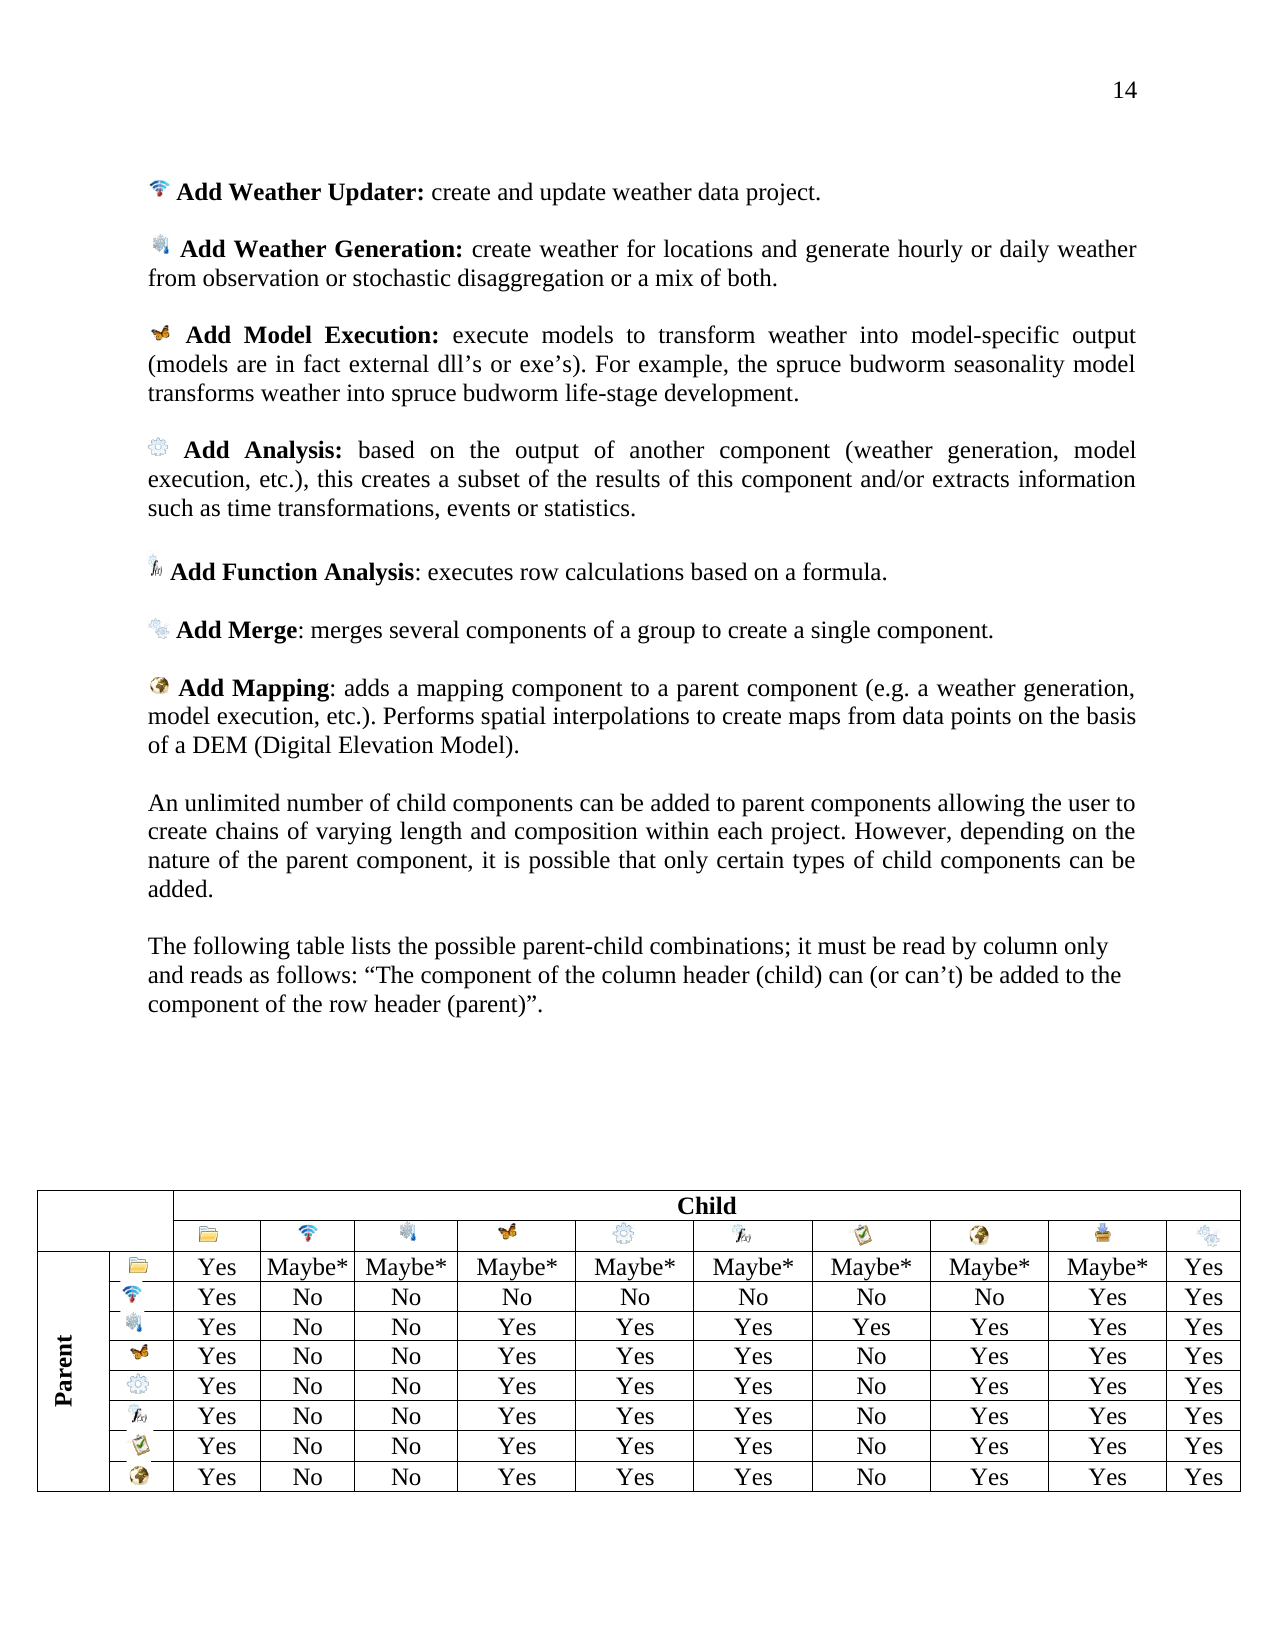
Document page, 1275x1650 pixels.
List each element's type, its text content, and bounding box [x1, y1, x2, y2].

table_cell Yes [174, 1252, 260, 1281]
table_cell [931, 1221, 1048, 1251]
picture [612, 1221, 635, 1247]
table_cell No [261, 1462, 354, 1491]
table_cell [458, 1221, 575, 1251]
picture [120, 1311, 145, 1336]
table_cell Yes [576, 1462, 693, 1491]
picture [120, 1281, 143, 1306]
text An unlimited number of child components can be added to parent components allowing the user to create chains of varying length and composition within each project. However, depending on the nature of the parent component, it is possible that only certain types of child components can be added. [148, 788, 1137, 903]
table_cell Yes [458, 1401, 575, 1430]
table_cell No [261, 1341, 354, 1370]
picture [126, 1252, 152, 1278]
text Add Mapping: adds a mapping component to a parent component (e.g. a weather generation, model execution, etc.). Performs spatial interpolations to create maps from data points on the basis of a DEM (Digital Elevation Model). [148, 673, 1137, 759]
table_cell Maybe* [576, 1252, 693, 1281]
table_cell Yes [1167, 1462, 1240, 1491]
table_cell Yes [694, 1371, 812, 1400]
picture [126, 1371, 149, 1397]
picture [147, 672, 171, 696]
table_cell Yes [1049, 1462, 1166, 1491]
table_cell Yes [931, 1431, 1048, 1461]
picture [147, 435, 169, 459]
table_cell Yes [931, 1371, 1048, 1400]
table_cell [110, 1252, 173, 1281]
picture [147, 322, 173, 344]
table_cell [1049, 1221, 1166, 1251]
table_cell Yes [1167, 1401, 1240, 1430]
table_cell No [931, 1282, 1048, 1311]
table_cell Yes [1167, 1282, 1240, 1311]
text Add Merge: merges several components of a group to create a single component. [148, 615, 1137, 644]
table_cell [813, 1221, 848, 1251]
table_cell No [576, 1282, 693, 1311]
table_cell Maybe* [931, 1252, 1048, 1281]
picture [394, 1221, 419, 1245]
table_cell [110, 1341, 173, 1370]
table_cell Yes [576, 1431, 693, 1461]
table_cell [110, 1282, 173, 1311]
table_cell No [813, 1371, 930, 1400]
table_cell No [261, 1282, 354, 1311]
picture [494, 1221, 520, 1243]
table_cell Yes [1049, 1431, 1166, 1461]
picture [126, 1430, 154, 1487]
text Add Weather Generation: create weather for locations and generate hourly or daily weather from observation or stochastic disaggregation or a mix of both. [148, 234, 1137, 292]
table_cell Yes [813, 1312, 930, 1340]
table_cell Yes [174, 1462, 260, 1491]
table_cell No [355, 1282, 457, 1311]
table_cell Yes [1167, 1341, 1240, 1370]
table_cell Yes [1167, 1371, 1240, 1400]
table_cell Yes [174, 1282, 260, 1311]
table_cell Yes [576, 1371, 693, 1400]
table_cell Yes [694, 1312, 812, 1340]
table_cell Yes [694, 1341, 812, 1370]
table_cell No [355, 1431, 457, 1461]
table_cell [876, 1221, 930, 1251]
text Add Model Execution: execute models to transform weather into model-specific output (models are in fact external dll’s or exe’s). For example, the spruce budworm seasonality model transforms weather into spruce budworm life-stage development. [148, 320, 1137, 407]
table_cell No [355, 1341, 457, 1370]
table_cell Yes [931, 1341, 1048, 1370]
table_cell Maybe* [458, 1252, 575, 1281]
table_cell No [261, 1312, 354, 1340]
table_cell No [813, 1282, 930, 1311]
table_cell Yes [1049, 1401, 1166, 1430]
table_cell [110, 1462, 173, 1491]
picture [147, 550, 164, 581]
table_cell [261, 1221, 354, 1251]
text The following table lists the possible parent-child combinations; it must be read by column only and reads as follows: “The component of the column header (child) can (or can’t) be added to the component of the row header (parent)”. [148, 931, 1137, 1018]
table_cell Yes [1167, 1431, 1240, 1461]
table_cell Yes [458, 1431, 575, 1461]
table_cell Parent [38, 1252, 109, 1491]
table_cell Yes [174, 1341, 260, 1370]
table_cell Yes [694, 1462, 812, 1491]
table_cell Yes [174, 1431, 260, 1461]
table_cell Maybe* [1049, 1252, 1166, 1281]
text Add Weather Updater: create and update weather data project. [148, 176, 1137, 205]
table_cell Yes [174, 1312, 260, 1340]
table_cell Yes [931, 1312, 1048, 1340]
table_cell Yes [458, 1371, 575, 1400]
table_cell Yes [1167, 1312, 1240, 1340]
picture [126, 1341, 152, 1363]
table_cell No [813, 1462, 930, 1491]
table_cell Yes [1049, 1282, 1166, 1311]
table_cell Yes [576, 1341, 693, 1370]
table_cell Yes [458, 1341, 575, 1370]
text Add Function Analysis: executes row calculations based on a formula. [148, 551, 1137, 586]
table_cell No [813, 1401, 930, 1430]
table_cell Yes [458, 1462, 575, 1491]
table_cell Yes [1167, 1252, 1240, 1281]
table_cell Maybe* [813, 1252, 930, 1281]
table_cell Maybe* [355, 1252, 457, 1281]
table_cell No [261, 1401, 354, 1430]
table_cell [174, 1221, 260, 1251]
table_cell [110, 1371, 173, 1400]
picture [966, 1221, 991, 1247]
text Add Analysis: based on the output of another component (weather generation, model execution, etc.), this creates a subset of the results of this component and/or extracts information such as time transformations, events or statistics. [148, 435, 1137, 522]
table_header [38, 1191, 173, 1251]
picture [147, 615, 170, 639]
table_cell Yes [174, 1401, 260, 1430]
table_cell [1167, 1221, 1240, 1251]
table_cell No [355, 1401, 457, 1430]
table_cell [154, 1431, 173, 1461]
table_cell No [355, 1462, 457, 1491]
table_cell No [261, 1431, 354, 1461]
table_cell [576, 1221, 693, 1251]
table_cell [355, 1221, 457, 1251]
table_cell Maybe* [261, 1252, 354, 1281]
table_cell Yes [458, 1312, 575, 1340]
table_cell [110, 1431, 126, 1461]
table_cell Yes [931, 1401, 1048, 1430]
table_cell Yes [576, 1312, 693, 1340]
picture [1196, 1221, 1220, 1247]
table_cell [110, 1312, 173, 1340]
table_header Child [174, 1191, 1240, 1220]
table_cell No [355, 1371, 457, 1400]
picture [1091, 1221, 1116, 1245]
picture [126, 1401, 150, 1427]
table_cell Yes [174, 1371, 260, 1400]
table_cell Yes [1049, 1341, 1166, 1370]
picture [147, 176, 171, 200]
table_cell No [261, 1371, 354, 1400]
picture [196, 1221, 222, 1247]
picture [848, 1221, 876, 1251]
table_cell Yes [931, 1462, 1048, 1491]
picture [730, 1221, 753, 1247]
table_cell No [458, 1282, 575, 1311]
picture [296, 1221, 319, 1245]
table_cell No [813, 1431, 930, 1461]
table_cell [110, 1401, 173, 1430]
table_cell No [355, 1312, 457, 1340]
table_cell Yes [1049, 1312, 1166, 1340]
table_cell Yes [694, 1401, 812, 1430]
table_cell No [813, 1341, 930, 1370]
table_cell [694, 1221, 812, 1251]
table_cell Maybe* [694, 1252, 812, 1281]
table_cell No [694, 1282, 812, 1311]
picture [147, 234, 172, 258]
table_cell Yes [576, 1401, 693, 1430]
table_cell Yes [694, 1431, 812, 1461]
table_cell Yes [1049, 1371, 1166, 1400]
